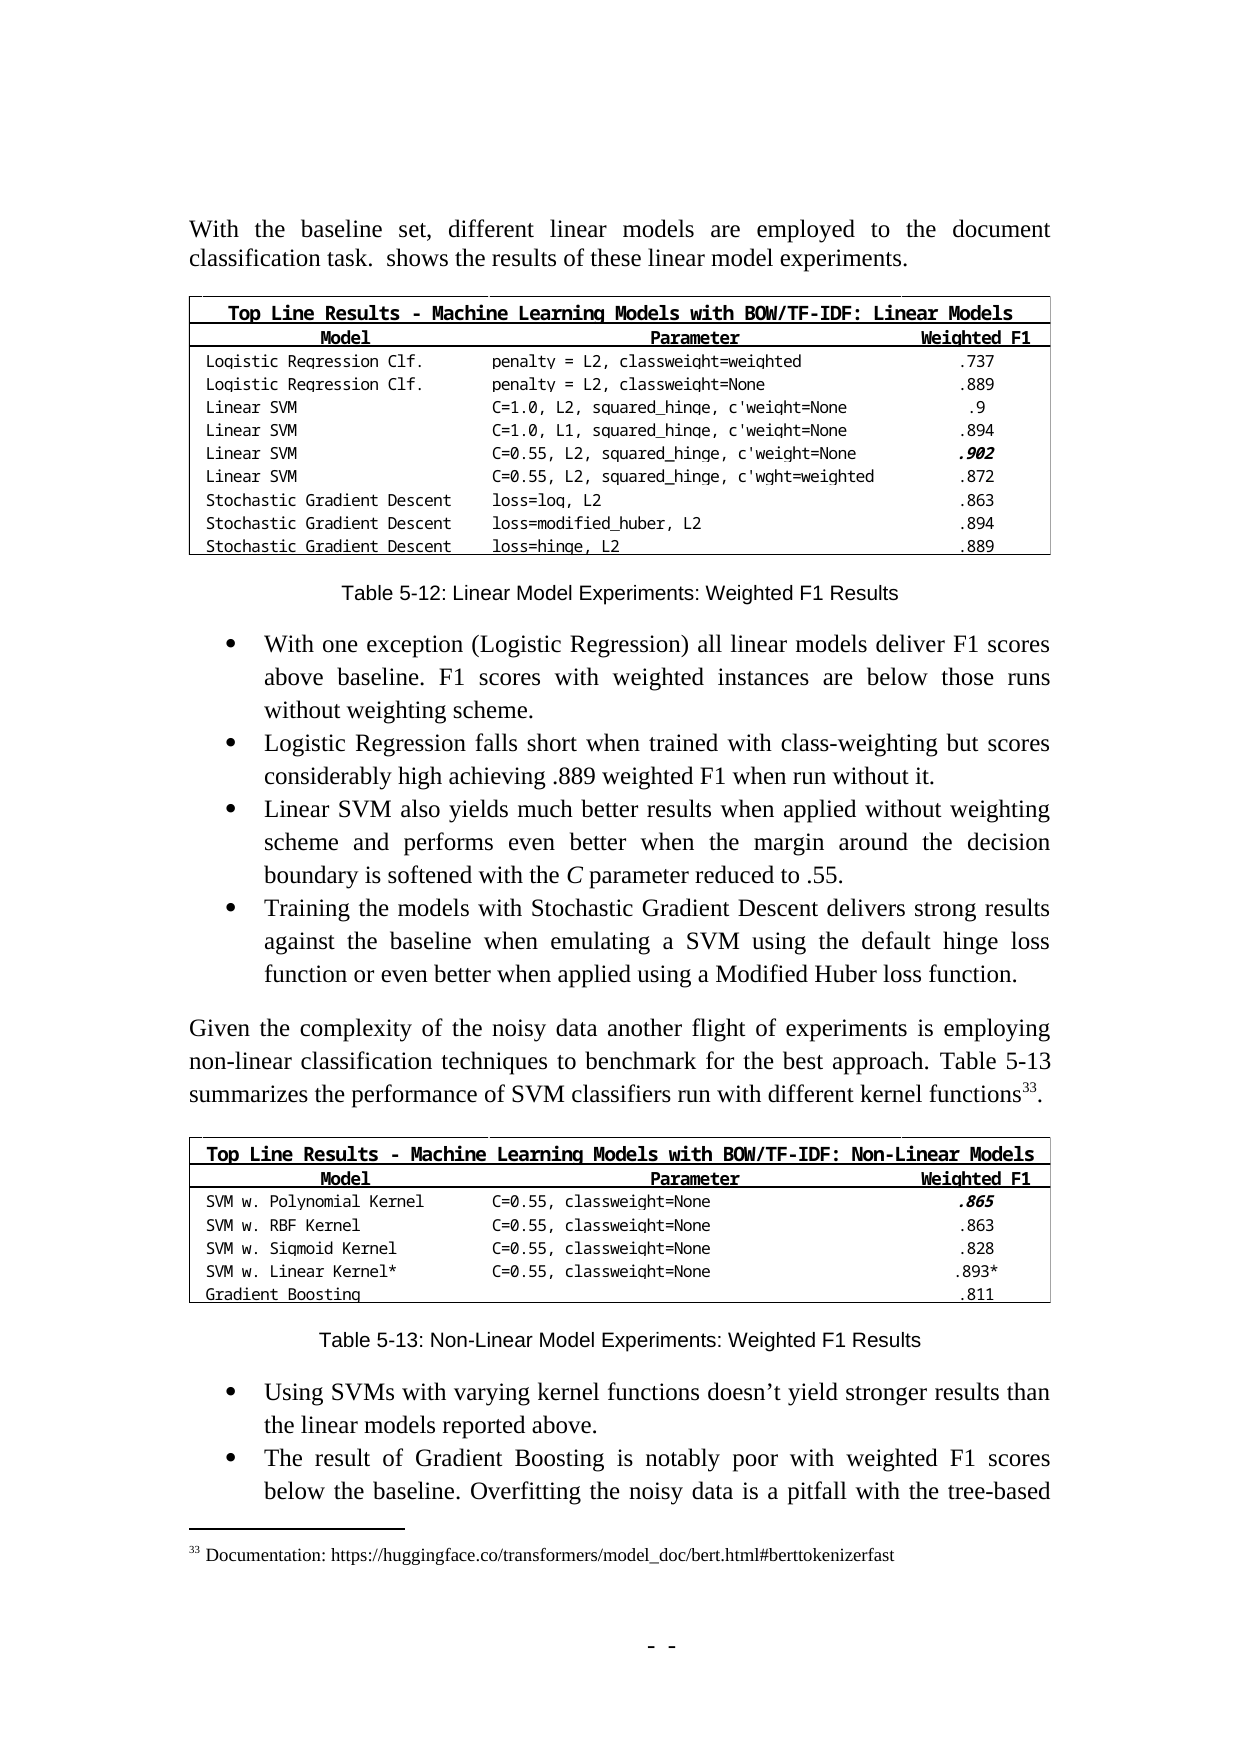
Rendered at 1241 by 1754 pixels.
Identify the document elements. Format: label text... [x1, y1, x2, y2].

list Training the models with Stochastic Gradient Descent delivers strong results against the baseline when emulating a SVM using the default hinge loss function or even better when applied using a Modified Huber loss function. [226, 893, 1051, 988]
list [226, 1443, 1051, 1505]
list Linear SVM also yields much better results when applied without weighting scheme and performs even better when the margin around the decision boundary is softened with the C parameter reduced to .55. [226, 794, 1051, 889]
list Using SVMs with varying kernel functions doesn’t yield stronger results than the linear models reported above. [226, 1377, 1051, 1439]
list With one exception (Logistic Regression) all linear models deliver F1 scores above baseline. F1 scores with weighted instances are below those runs without weighting scheme. [226, 629, 1051, 724]
list Logistic Regression falls short when trained with class-weighting but scores considerably high achieving .889 weighted F1 when run without it. [226, 728, 1051, 790]
